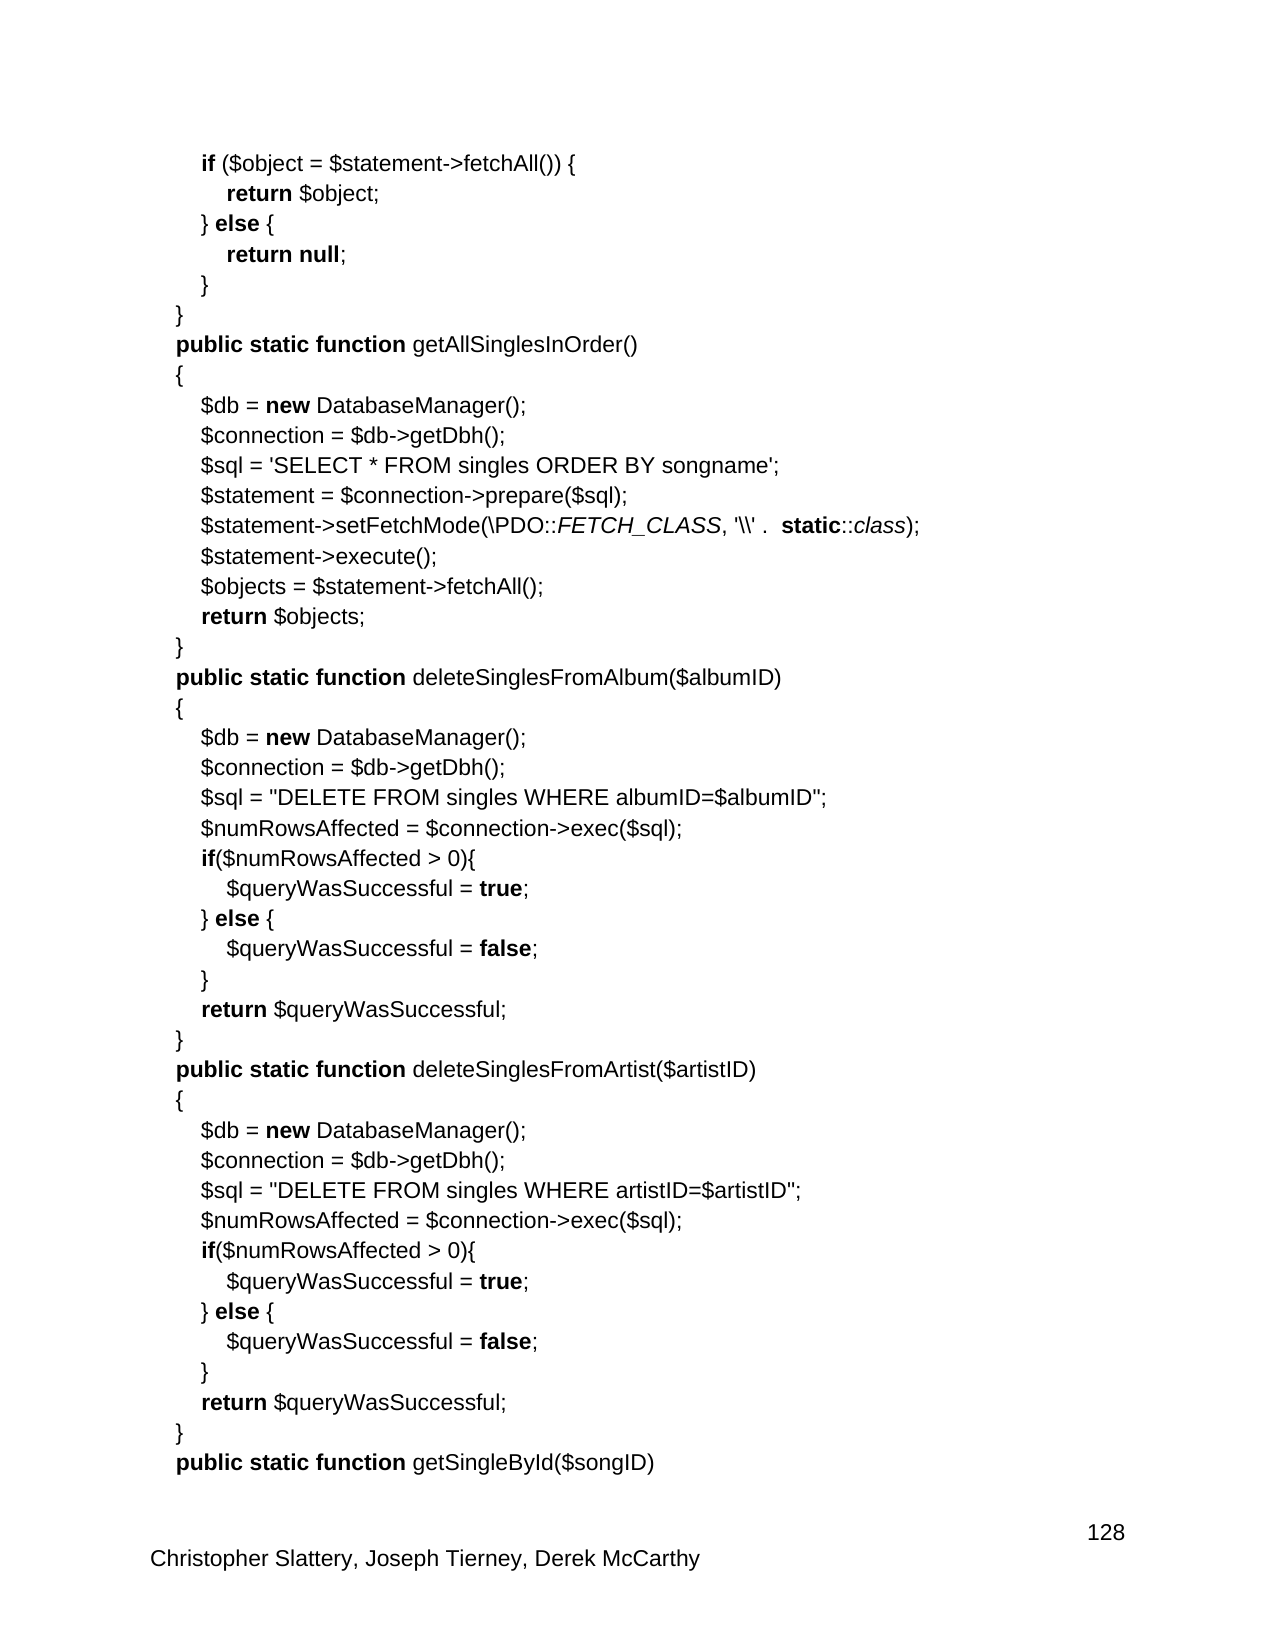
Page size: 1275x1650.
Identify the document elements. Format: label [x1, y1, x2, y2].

text [150, 150, 1125, 1475]
